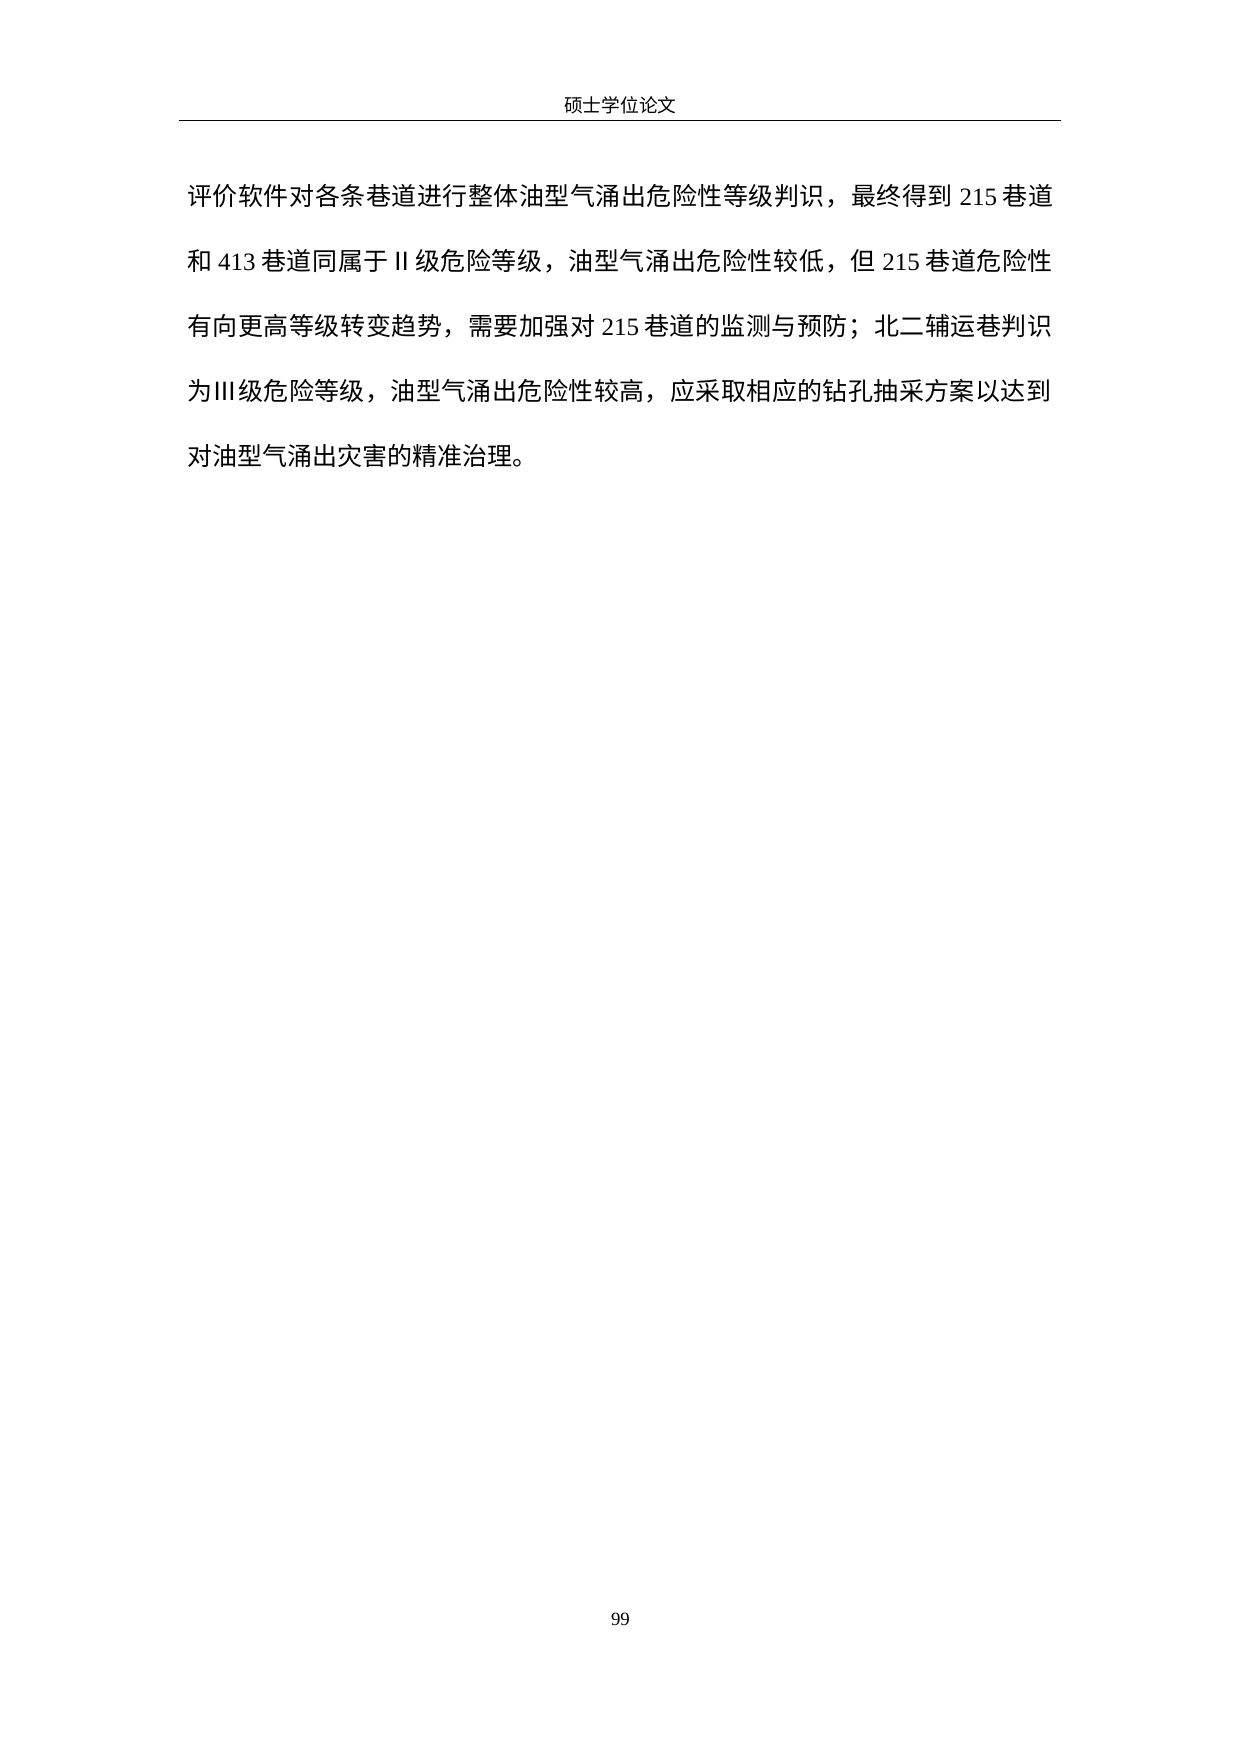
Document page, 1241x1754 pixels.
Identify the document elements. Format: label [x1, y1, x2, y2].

text [187, 162, 1053, 487]
